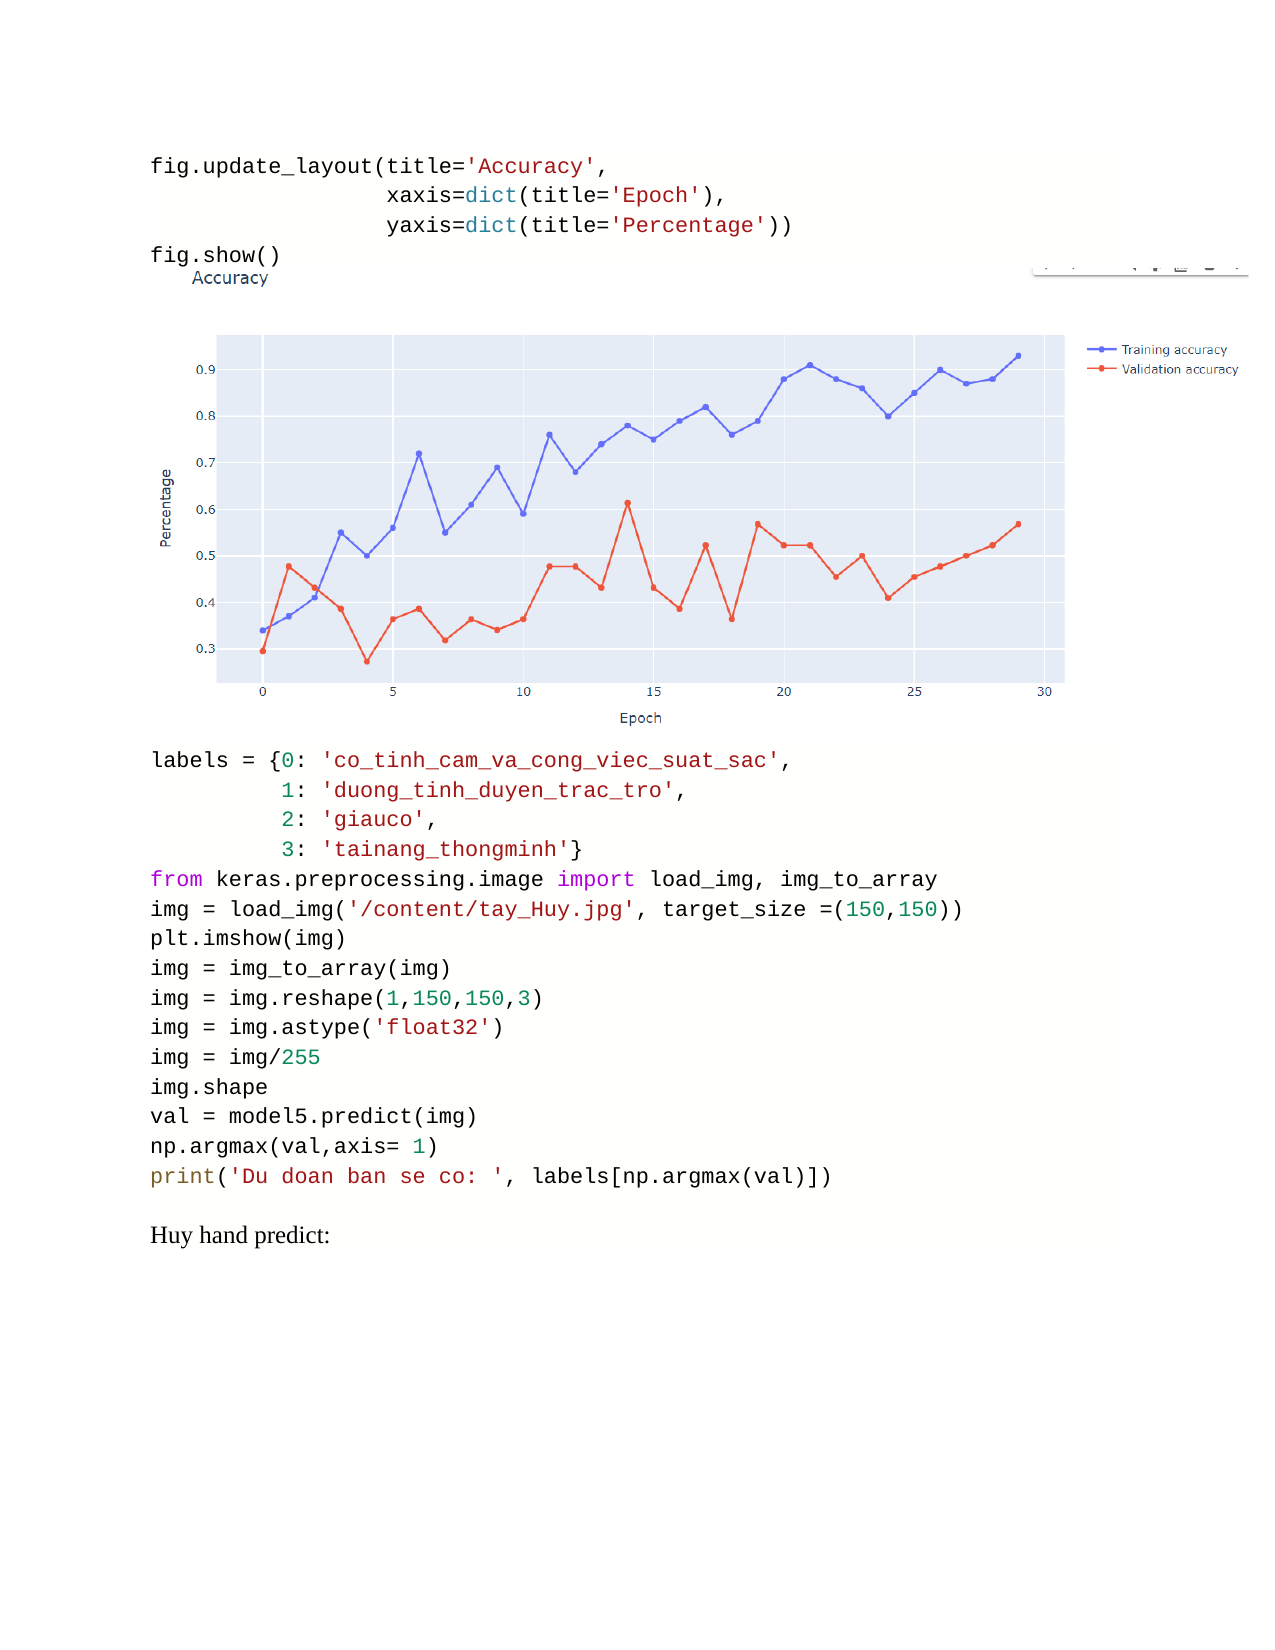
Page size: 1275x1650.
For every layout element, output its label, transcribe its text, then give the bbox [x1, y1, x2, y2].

text from keras.preprocessing.image import load_img, img_to_array [150, 863, 1125, 893]
text labels = {0: 'co_tinh_cam_va_cong_viec_suat_sac', [150, 744, 1125, 774]
text img = img.astype('float32') [150, 1012, 1125, 1041]
text fig.update_layout(title='Accuracy', [150, 150, 1125, 180]
text img = img/255 [150, 1041, 1125, 1071]
text print('Du doan ban se co: ', labels[np.argmax(val)]) [150, 1160, 1125, 1190]
text Huy hand predict: [150, 1219, 1125, 1249]
text img = load_img('/content/tay_Huy.jpg', target_size =(150,150)) [150, 893, 1125, 922]
picture [150, 268, 1249, 726]
text plt.imshow(img) [150, 922, 1125, 952]
text np.argmax(val,axis= 1) [150, 1130, 1125, 1160]
text 3: 'tainang_thongminh'} [150, 833, 1125, 863]
text 1: 'duong_tinh_duyen_trac_tro', [150, 774, 1125, 804]
text 2: 'giauco', [150, 804, 1125, 833]
text img = img.reshape(1,150,150,3) [150, 982, 1125, 1012]
text val = model5.predict(img) [150, 1101, 1125, 1130]
text yaxis=dict(title='Percentage')) [150, 209, 1125, 239]
text img = img_to_array(img) [150, 952, 1125, 982]
text xaxis=dict(title='Epoch'), [150, 180, 1125, 209]
text img.shape [150, 1071, 1125, 1101]
text fig.show() [150, 239, 1125, 268]
